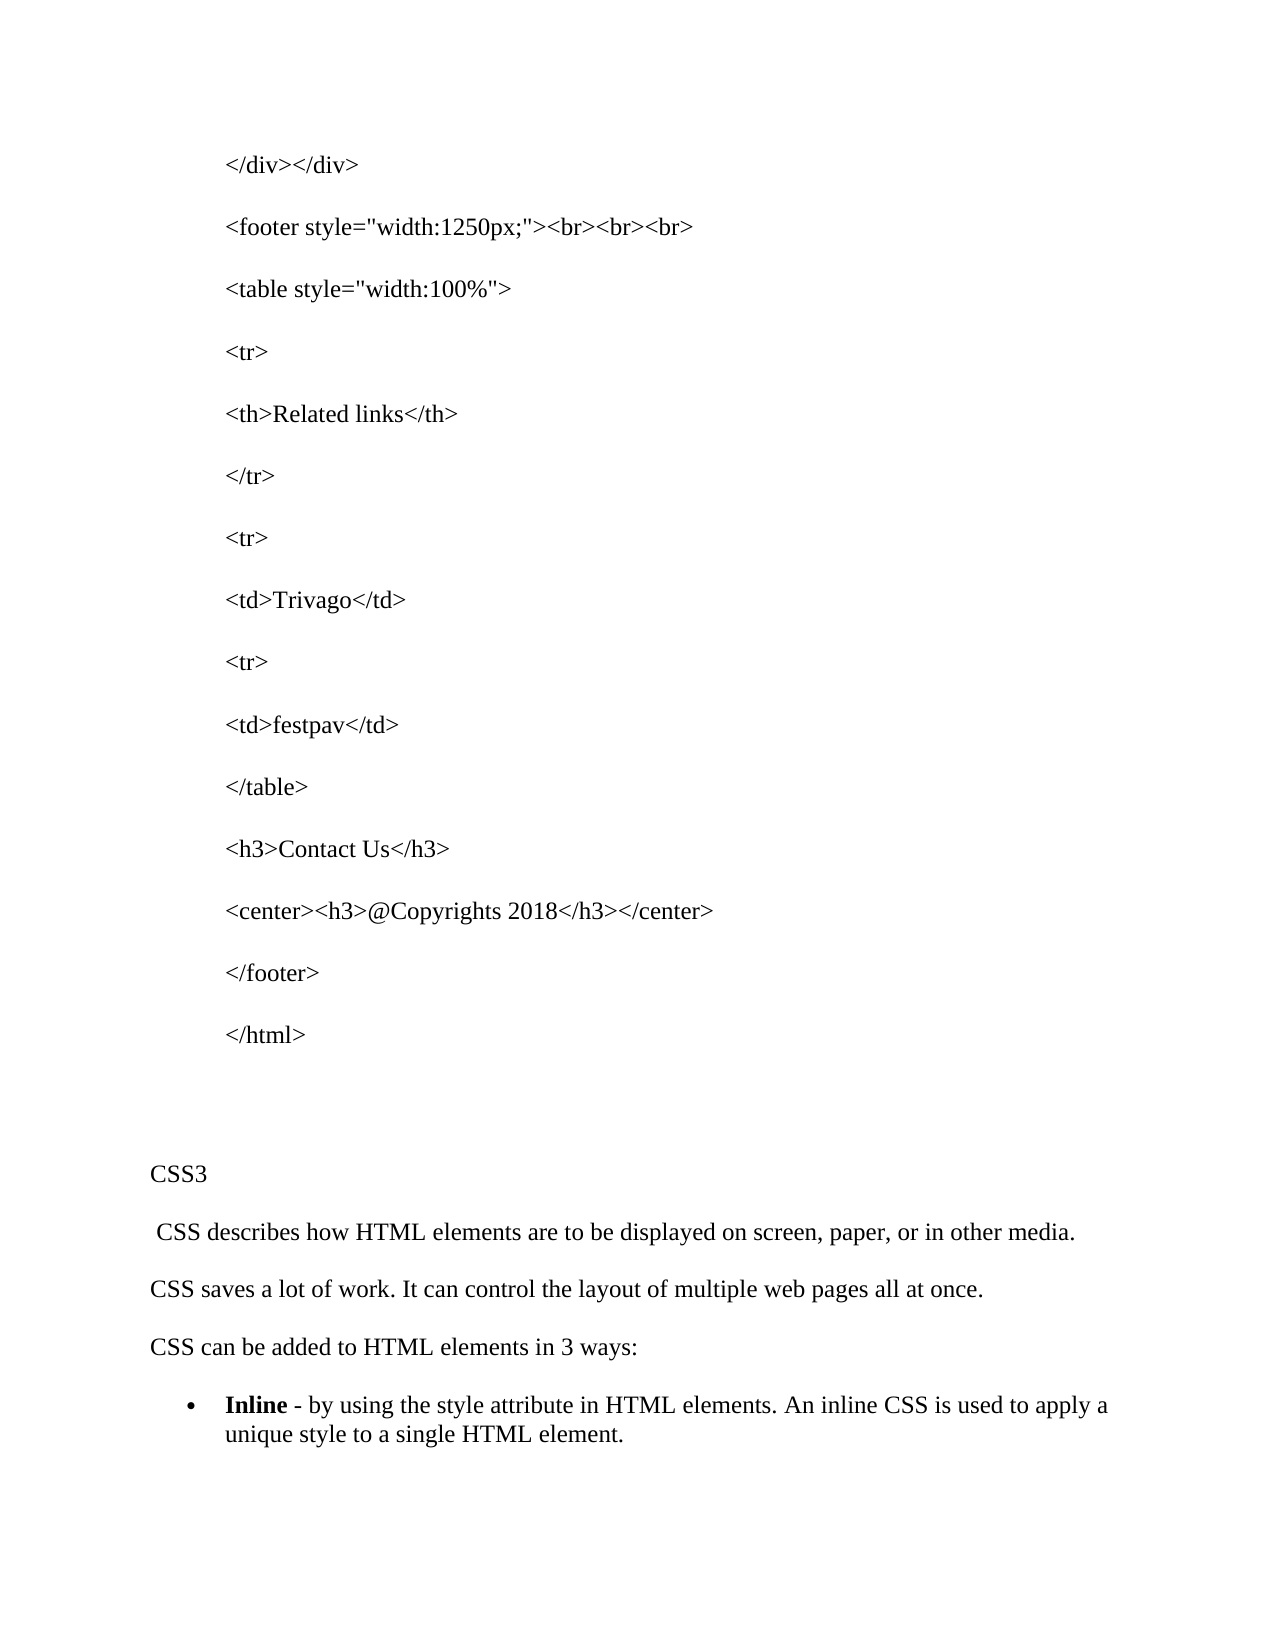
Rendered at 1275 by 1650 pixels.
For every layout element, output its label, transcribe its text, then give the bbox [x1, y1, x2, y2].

subtitle </tr> [225, 461, 1125, 490]
subtitle <tr> [225, 523, 1125, 552]
subtitle <table style="width:100%"> [225, 274, 1125, 303]
subtitle </table> [225, 772, 1125, 801]
text CSS3 [150, 1159, 1125, 1187]
text CSS saves a lot of work. It can control the layout of multiple web pages all at once. [150, 1274, 1125, 1303]
subtitle <h3>Contact Us</h3> [225, 834, 1125, 863]
subtitle </div></div> [225, 150, 1125, 179]
subtitle </footer> [225, 958, 1125, 987]
text CSS describes how HTML elements are to be displayed on screen, paper, or in other media. [150, 1217, 1125, 1245]
list Inline - by using the style attribute in HTML elements. An inline CSS is used to apply a unique style to a single HTML element. [187, 1390, 1125, 1448]
subtitle <tr> [225, 337, 1125, 365]
subtitle <footer style="width:1250px;"><br><br><br> [225, 212, 1125, 241]
subtitle <td>festpav</td> [225, 710, 1125, 738]
subtitle <th>Related links</th> [225, 399, 1125, 427]
subtitle <td>Trivago</td> [225, 585, 1125, 614]
subtitle <tr> [225, 647, 1125, 676]
subtitle <center><h3>@Copyrights 2018</h3></center> [225, 896, 1125, 925]
text CSS can be added to HTML elements in 3 ways: [150, 1332, 1125, 1361]
subtitle </html> [225, 1021, 1125, 1049]
